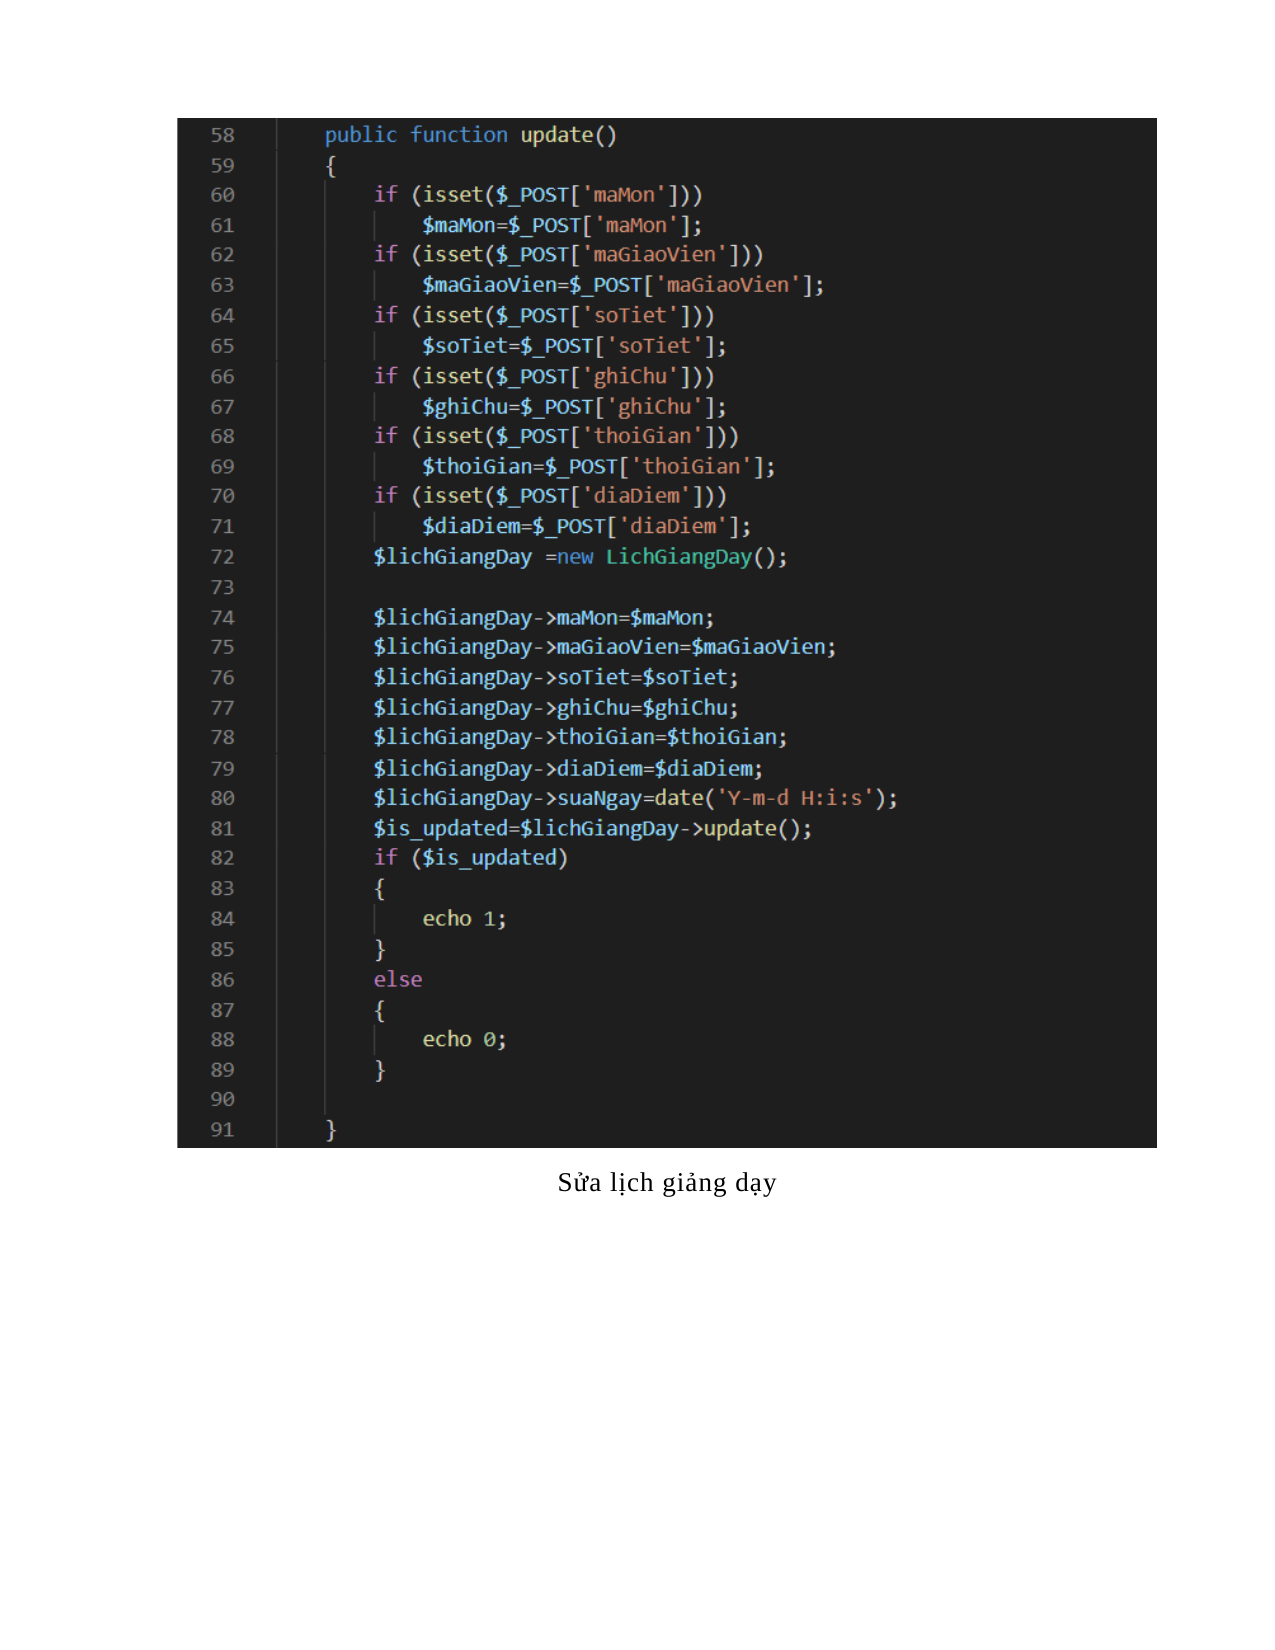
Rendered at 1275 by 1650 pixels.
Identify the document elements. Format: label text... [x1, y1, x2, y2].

text Sửa lịch giảng dạy [177, 1166, 1157, 1197]
picture [177, 118, 1157, 1148]
